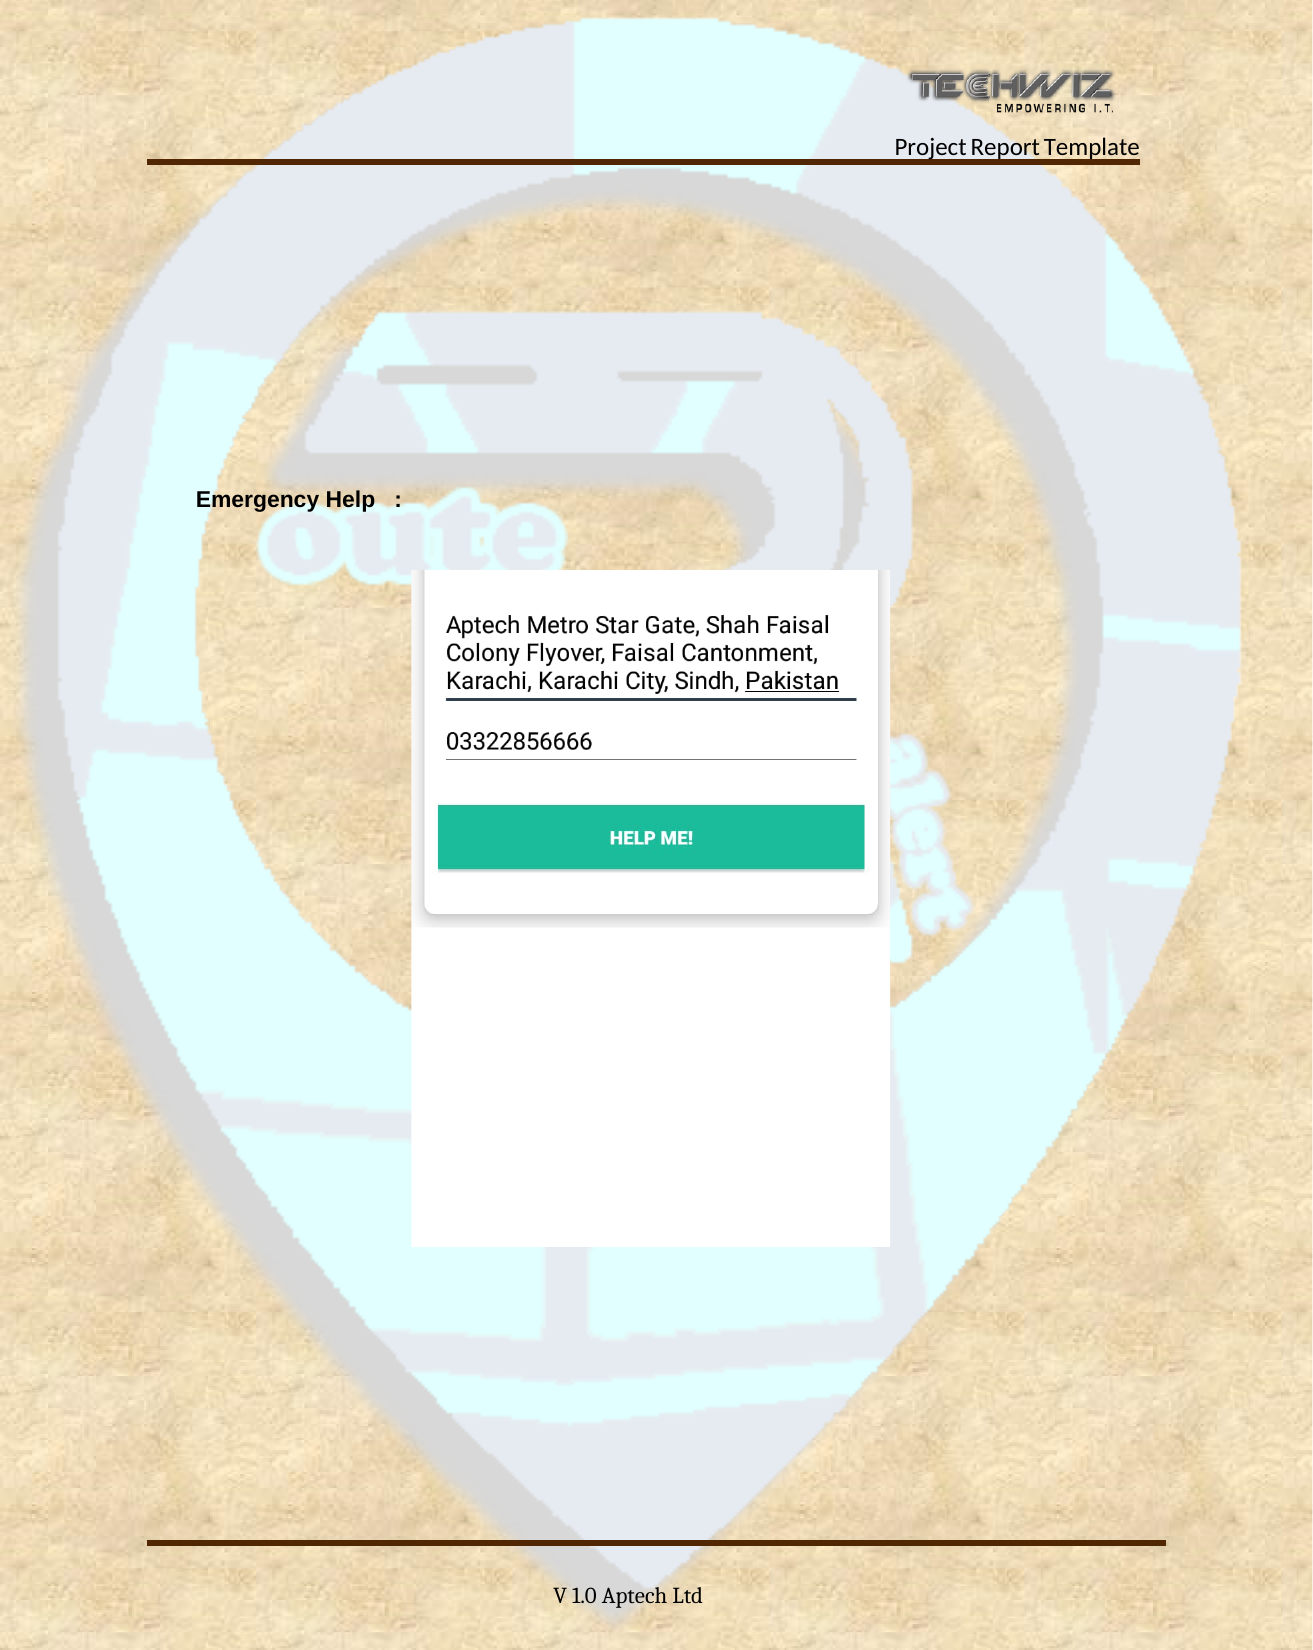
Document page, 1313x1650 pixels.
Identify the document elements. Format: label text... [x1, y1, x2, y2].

text Emergency Help : [196, 486, 1106, 512]
picture [411, 570, 891, 1247]
picture [896, 53, 1138, 127]
